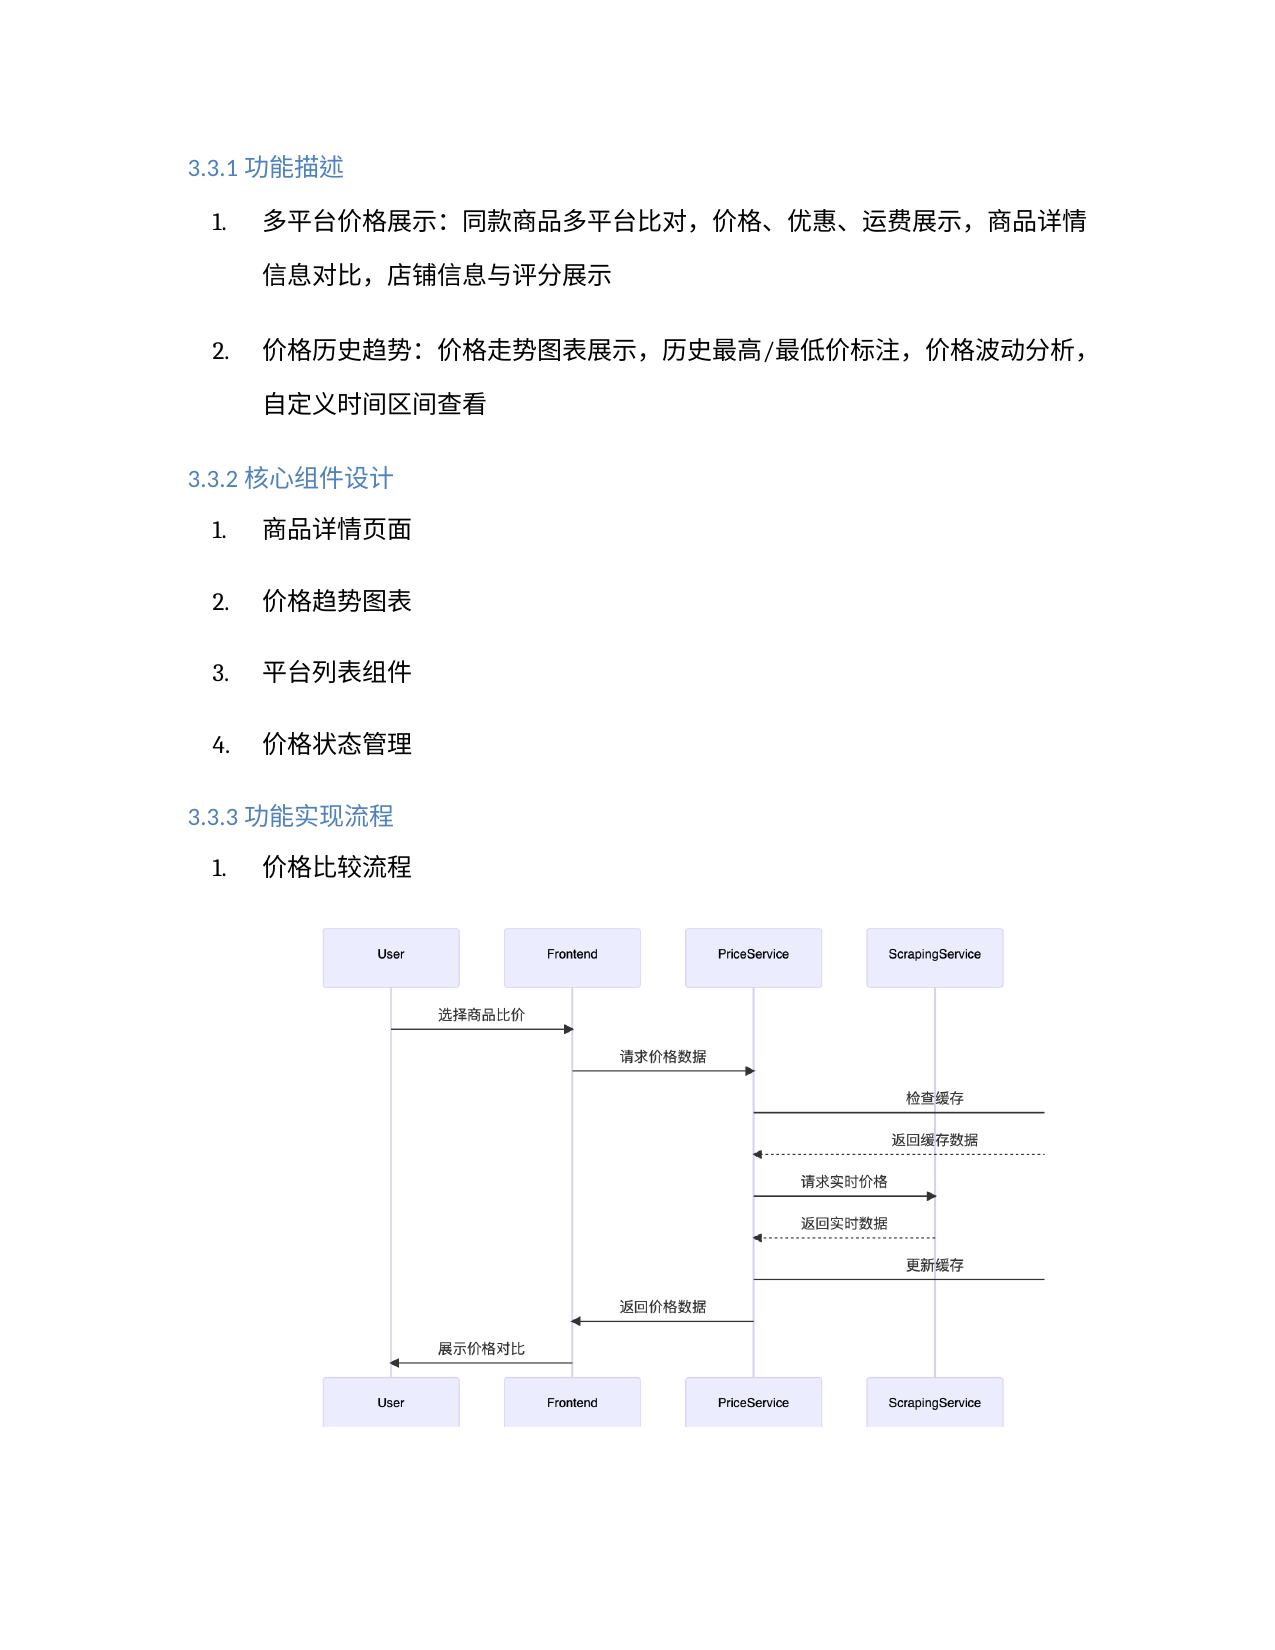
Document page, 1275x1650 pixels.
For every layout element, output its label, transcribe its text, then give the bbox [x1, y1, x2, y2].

list 价格趋势图表 [212, 583, 1087, 617]
list 商品详情页面 [212, 511, 1087, 545]
subtitle 3.3.3 功能实现流程 [187, 799, 1087, 833]
list 多平台价格展示：同款商品多平台比对，价格、优惠、运费展示，商品详情信息对比，店铺信息与评分展示 [212, 201, 1087, 292]
list 平台列表组件 [212, 655, 1087, 689]
picture [187, 921, 1063, 1445]
subtitle 3.3.2 核心组件设计 [187, 460, 1087, 494]
list 价格比较流程 [212, 850, 1087, 884]
list 价格历史趋势：价格走势图表展示，历史最高/最低价标注，价格波动分析，自定义时间区间查看 [212, 331, 1087, 421]
subtitle 3.3.1 功能描述 [187, 150, 1087, 184]
list 价格状态管理 [212, 727, 1087, 761]
